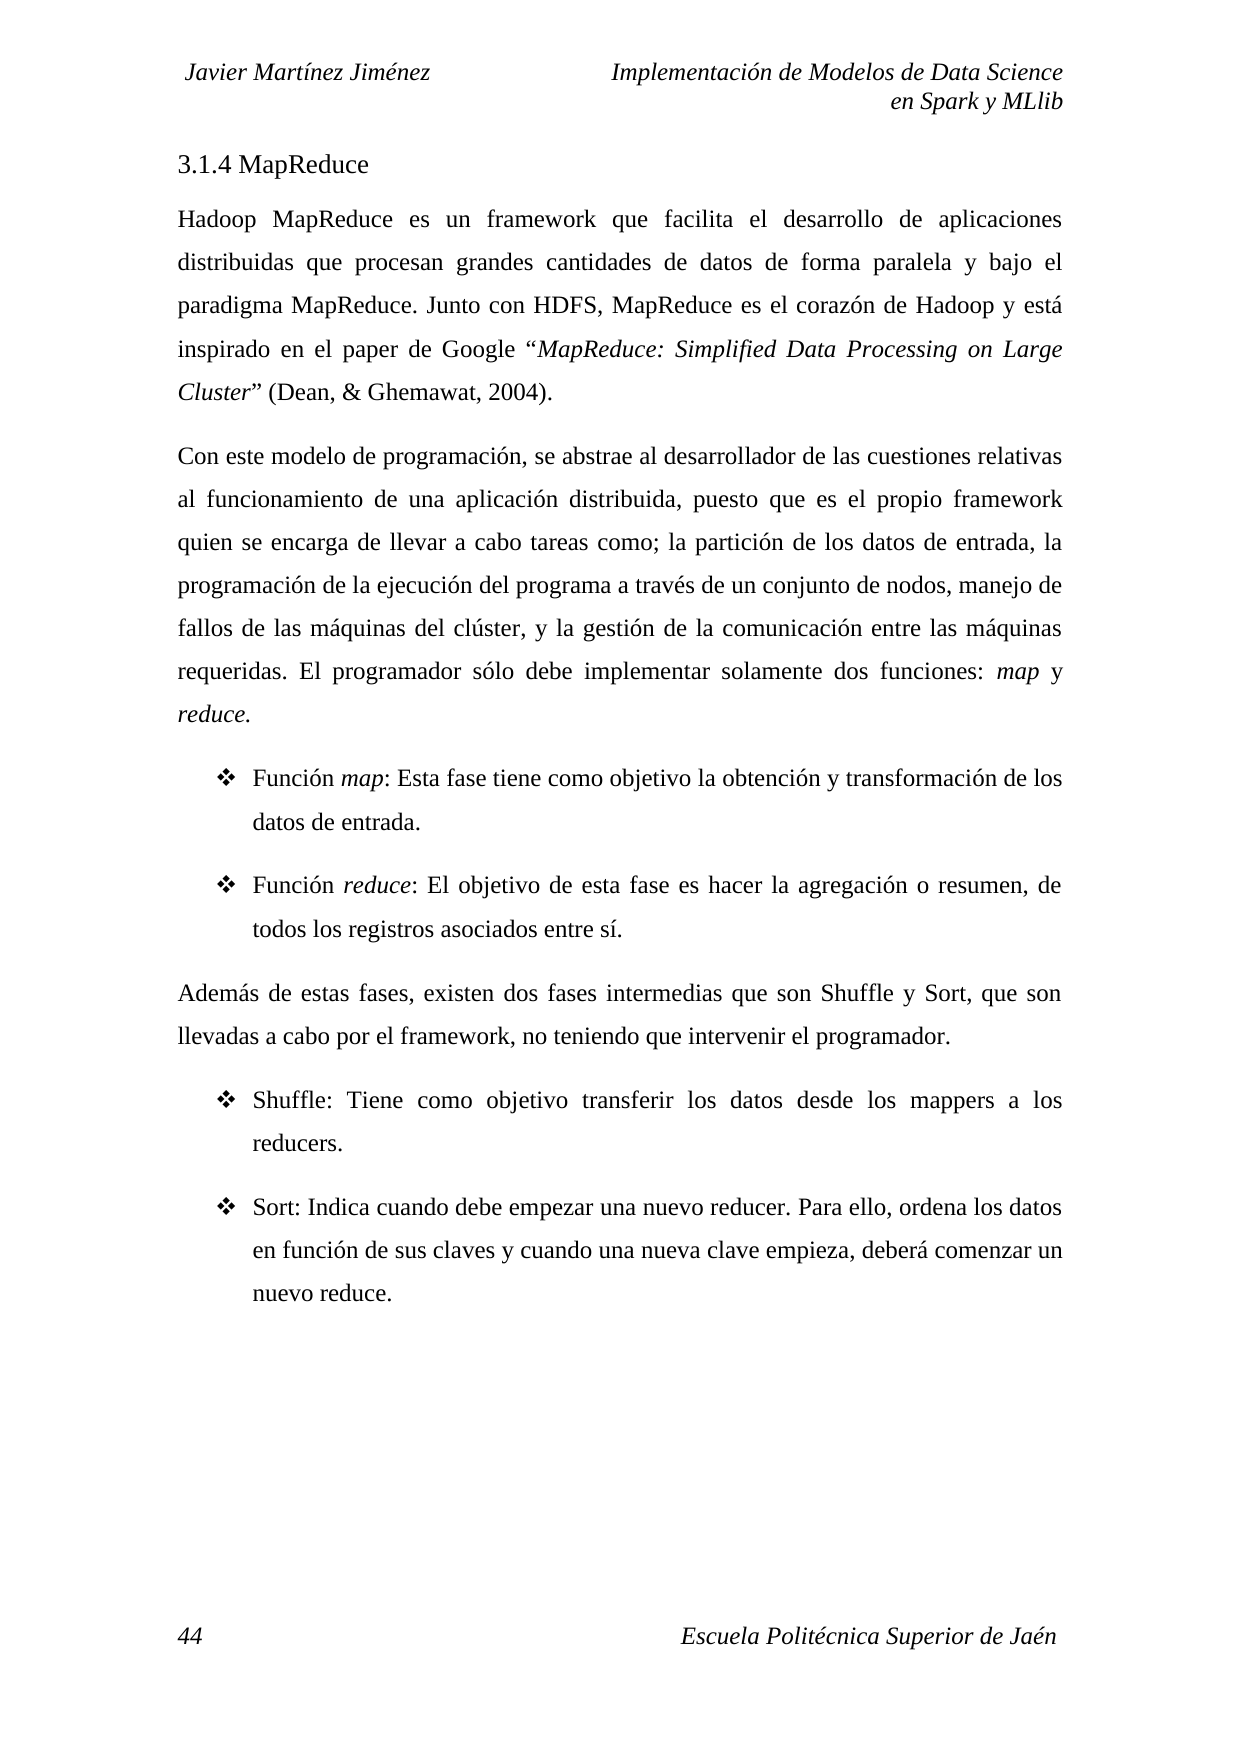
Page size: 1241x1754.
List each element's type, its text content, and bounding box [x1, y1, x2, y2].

text Además de estas fases, existen dos fases intermedias que son Shuffle y Sort, que son llevadas a cabo por el framework, no teniendo que intervenir el programador. [177, 978, 1063, 1049]
text Hadoop MapReduce es un framework que facilita el desarrollo de aplicaciones distribuidas que procesan grandes cantidades de datos de forma paralela y bajo el paradigma MapReduce. Junto con HDFS, MapReduce es el corazón de Hadoop y está inspirado en el paper de Google “MapReduce: Simplified Data Processing on Large Cluster” (Dean, & Ghemawat, 2004). [177, 204, 1063, 406]
text Con este modelo de programación, se abstrae al desarrollador de las cuestiones relativas al funcionamiento de una aplicación distribuida, puesto que es el propio framework quien se encarga de llevar a cabo tareas como; la partición de los datos de entrada, la programación de la ejecución del programa a través de un conjunto de nodos, manejo de fallos de las máquinas del clúster, y la gestión de la comunicación entre las máquinas requeridas. El programador sólo debe implementar solamente dos funciones: map y reduce. [177, 441, 1063, 728]
subtitle 3.1.4 MapReduce [177, 148, 1063, 179]
list Función reduce: El objetivo de esta fase es hacer la agregación o resumen, de todos los registros asociados entre sí. [215, 871, 1063, 942]
list Función map: Esta fase tiene como objetivo la obtención y transformación de los datos de entrada. [215, 763, 1063, 835]
list Shuffle: Tiene como objetivo transferir los datos desde los mappers a los reducers. [215, 1085, 1063, 1157]
list Sort: Indica cuando debe empezar una nuevo reducer. Para ello, ordena los datos en función de sus claves y cuando una nueva clave empieza, deberá comenzar un nuevo reduce. [215, 1192, 1063, 1307]
